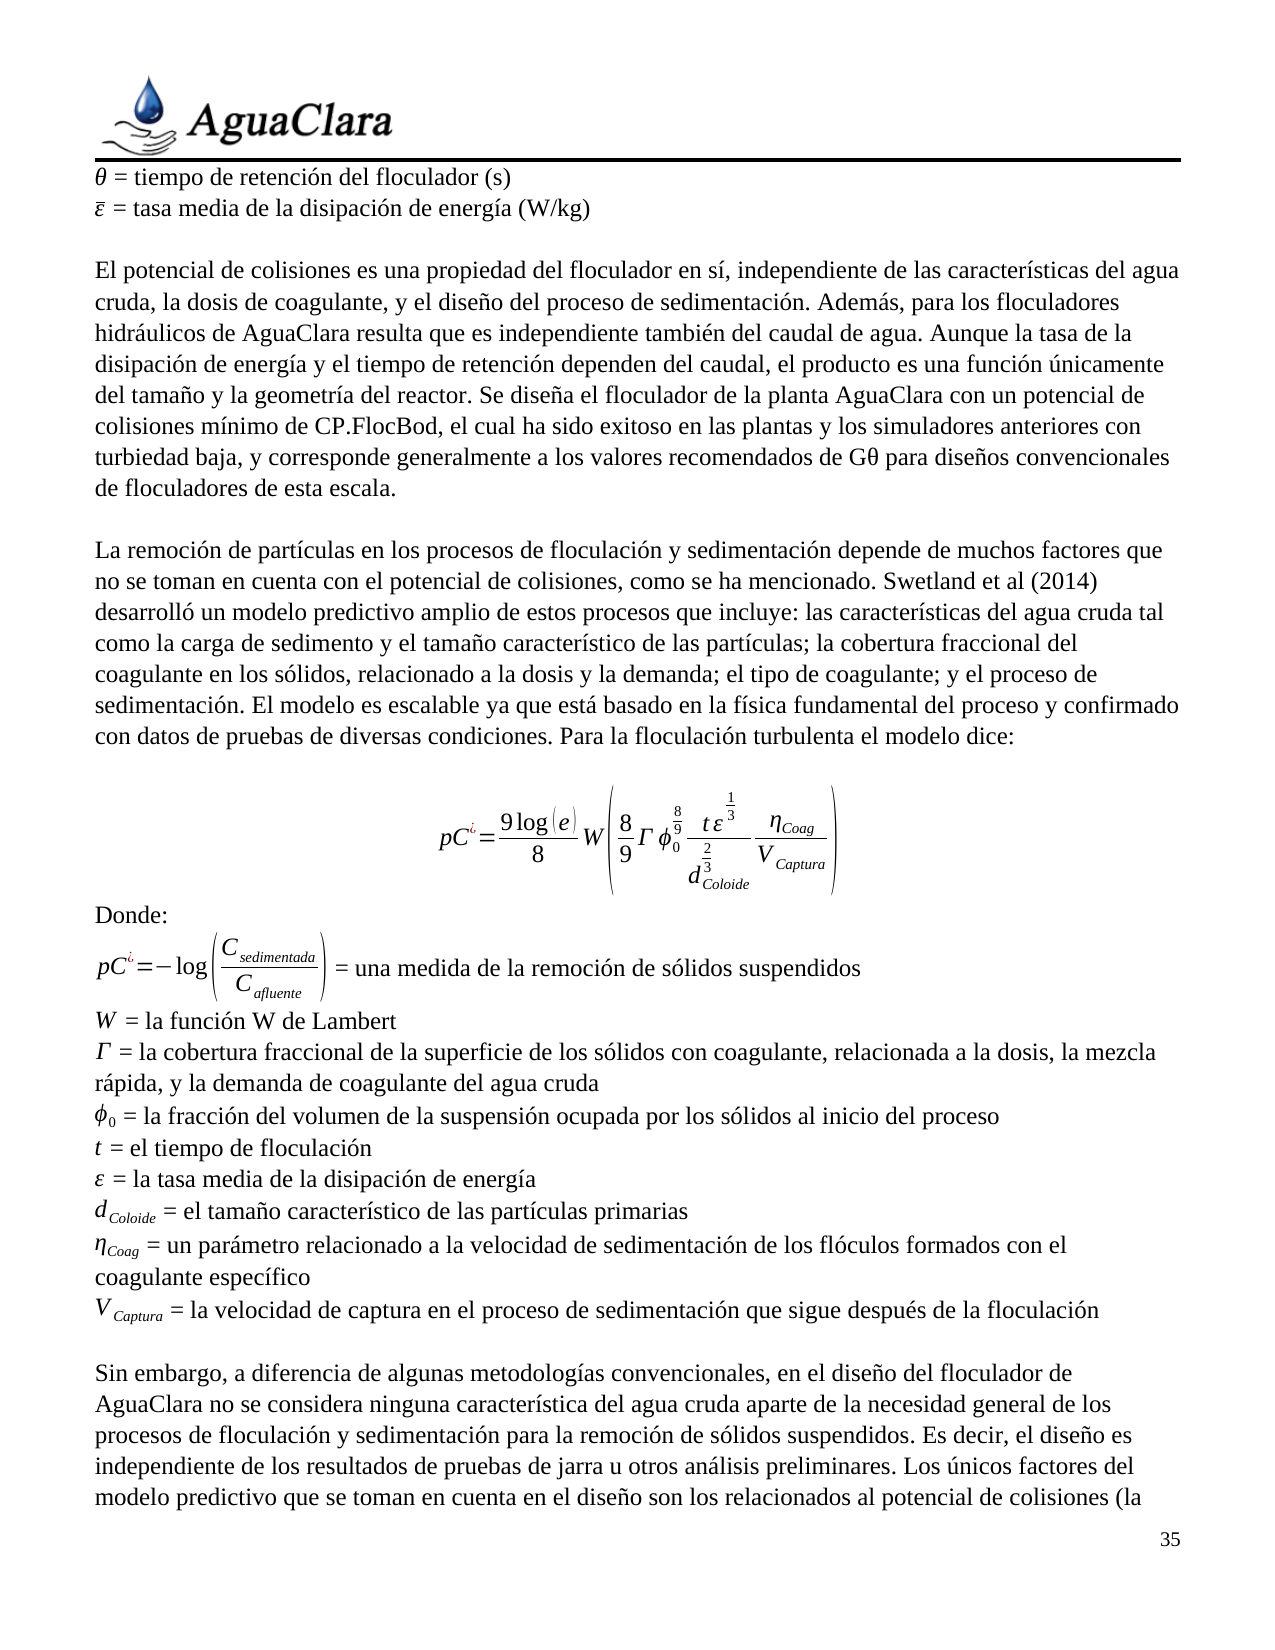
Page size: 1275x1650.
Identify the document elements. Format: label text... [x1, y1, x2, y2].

text = tasa media de la disipación de energía (W/kg) [94, 193, 1181, 222]
text = el tiempo de floculación [94, 1133, 1181, 1162]
text = la función W de Lambert [94, 1006, 1181, 1035]
text = un parámetro relacionado a la velocidad de sedimentación de los flóculos formados con el coagulante específico [94, 1229, 1181, 1291]
text Donde: [94, 900, 1181, 928]
text = una medida de la remoción de sólidos suspendidos [94, 931, 1181, 1004]
text = la fracción del volumen de la suspensión ocupada por los sólidos al inicio del proceso [94, 1099, 1181, 1131]
text El potencial de colisiones es una propiedad del floculador en sí, independiente de las características del agua cruda, la dosis de coagulante, y el diseño del proceso de sedimentación. Además, para los floculadores hidráulicos de AguaClara resulta que es independiente también del caudal de agua. Aunque la tasa de la disipación de energía y el tiempo de retención dependen del caudal, el producto es una función únicamente del tamaño y la geometría del reactor. Se diseña el floculador de la planta AguaClara con un potencial de colisiones mínimo de CP.FlocBod, el cual ha sido exitoso en las plantas y los simuladores anteriores con turbiedad baja, y corresponde generalmente a los valores recomendados de Gθ para diseños convencionales de floculadores de esta escala. [94, 256, 1181, 502]
text = la tasa media de la disipación de energía [94, 1164, 1181, 1193]
text = el tamaño característico de las partículas primarias [94, 1195, 1181, 1227]
text = la velocidad de captura en el proceso de sedimentación que sigue después de la floculación [94, 1293, 1181, 1325]
text La remoción de partículas en los procesos de floculación y sedimentación depende de muchos factores que no se toman en cuenta con el potencial de colisiones, como se ha mencionado. Swetland et al (2014) desarrolló un modelo predictivo amplio de estos procesos que incluye: las características del agua cruda tal como la carga de sedimento y el tamaño característico de las partículas; la cobertura fraccional del coagulante en los sólidos, relacionado a la dosis y la demanda; el tipo de coagulante; y el proceso de sedimentación. El modelo es escalable ya que está basado en la física fundamental del proceso y confirmado con datos de pruebas de diversas condiciones. Para la floculación turbulenta el modelo dice: [94, 535, 1181, 750]
text = la cobertura fraccional de la superficie de los sólidos con coagulante, relacionada a la dosis, la mezcla rápida, y la demanda de coagulante del agua cruda [94, 1037, 1181, 1097]
text = tiempo de retención del floculador (s) [94, 162, 1181, 191]
picture [94, 75, 412, 158]
